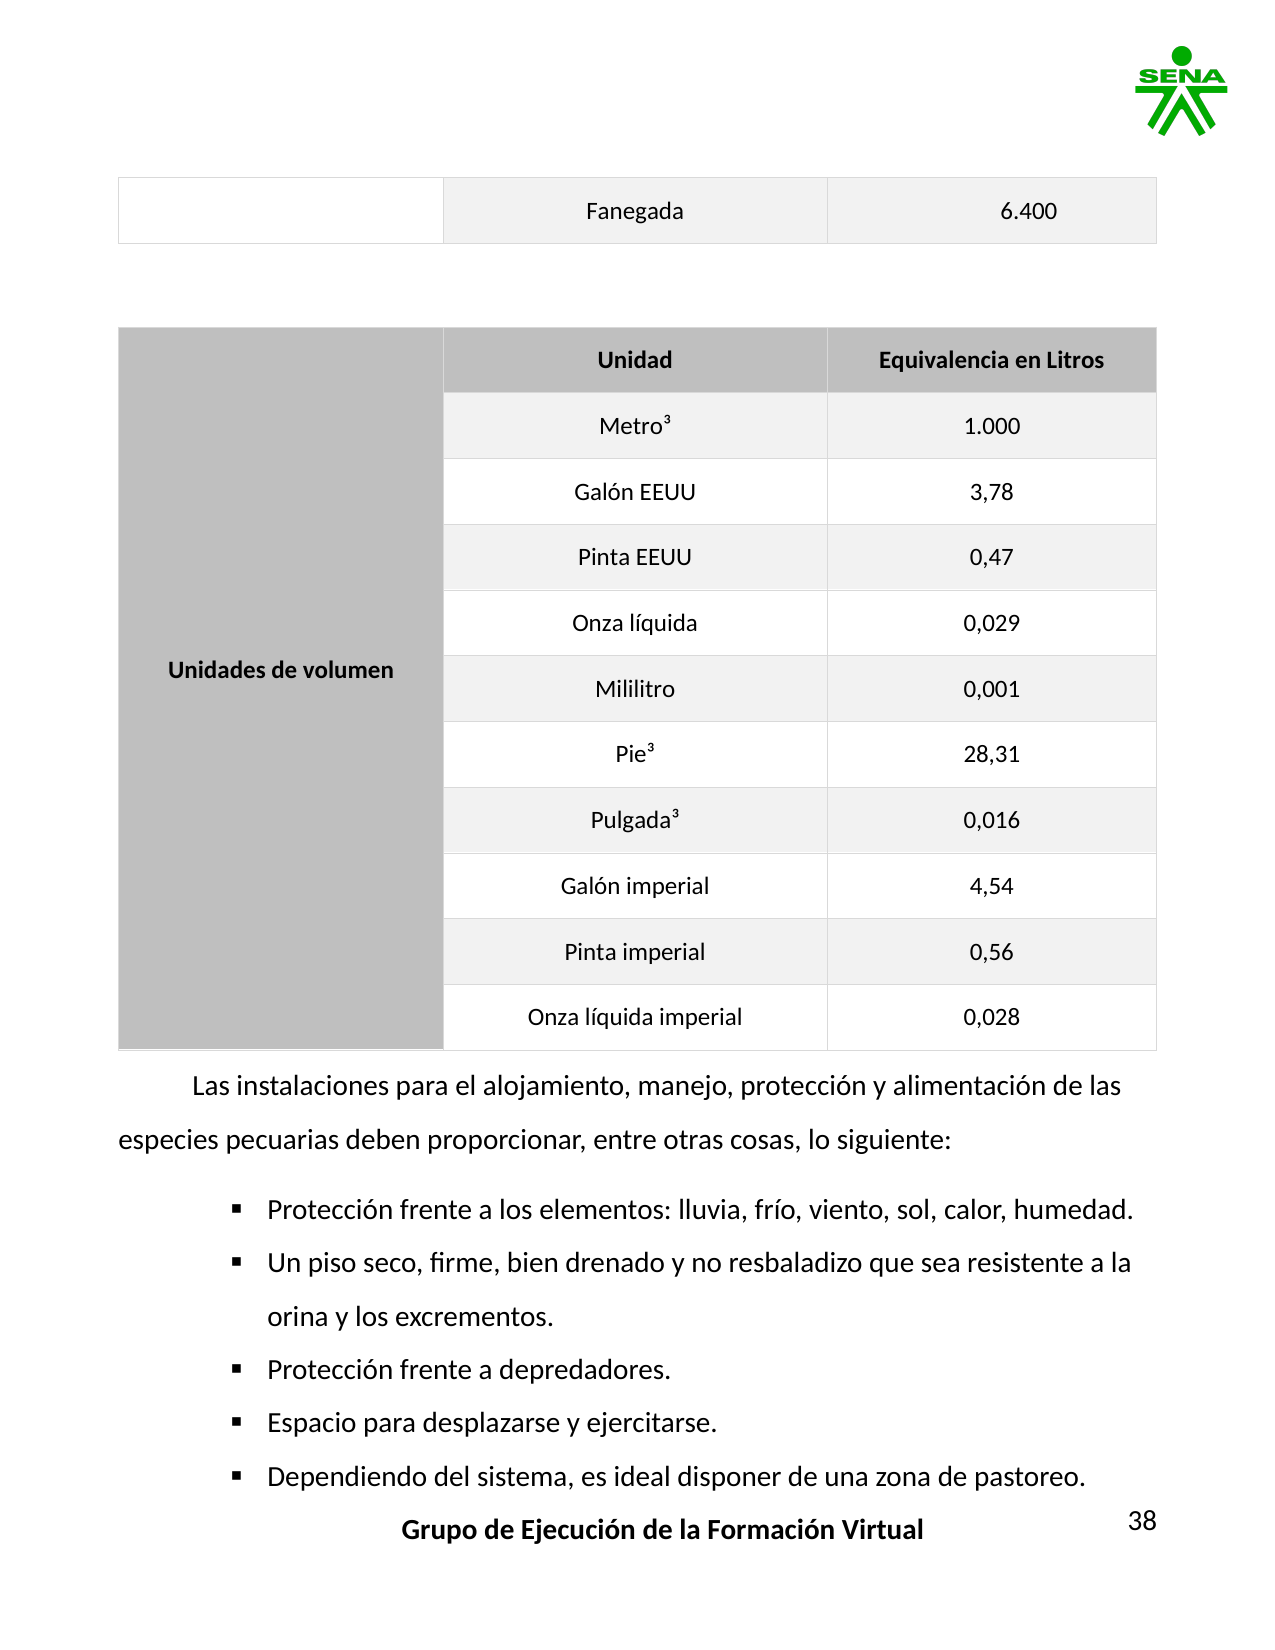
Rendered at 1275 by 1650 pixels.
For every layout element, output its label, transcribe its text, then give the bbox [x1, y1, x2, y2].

list Dependiendo del sistema, es ideal disponer de una zona de pastoreo. [229, 1458, 1157, 1494]
table_header Equivalencia en Litros [828, 328, 1156, 392]
table_header Unidades de volumen [119, 328, 443, 1049]
list Protección frente a depredadores. [229, 1351, 1157, 1387]
table_cell 0,016 [828, 788, 1156, 852]
table_cell 4,54 [828, 854, 1156, 918]
table_cell Pinta imperial [444, 919, 827, 984]
table_cell Galón EEUU [444, 459, 827, 524]
table_header Unidad [444, 328, 827, 392]
table_cell 3,78 [828, 459, 1156, 524]
table_cell 0,029 [828, 591, 1156, 655]
table_cell Pie³ [444, 722, 827, 787]
list Espacio para desplazarse y ejercitarse. [229, 1404, 1157, 1440]
table_cell Pinta EEUU [444, 525, 827, 589]
table_cell Galón imperial [444, 854, 827, 918]
list Un piso seco, firme, bien drenado y no resbaladizo que sea resistente a la orina y los excrementos. [229, 1244, 1157, 1333]
table_cell 0,56 [828, 919, 1156, 984]
table_cell Onza líquida imperial [444, 985, 827, 1049]
picture [1135, 46, 1228, 136]
table_cell Mililitro [444, 656, 827, 721]
table_cell Metro³ [444, 393, 827, 458]
table_cell 1.000 [828, 393, 1156, 458]
table_cell 0,47 [828, 525, 1156, 589]
table_cell 28,31 [828, 722, 1156, 787]
table_cell Fanegada [444, 178, 827, 243]
table_cell 0,001 [828, 656, 1156, 721]
table_cell Pulgada³ [444, 788, 827, 852]
list Protección frente a los elementos: lluvia, frío, viento, sol, calor, humedad. [229, 1191, 1157, 1226]
table_cell 6.400 [828, 178, 1156, 243]
table_cell 0,028 [828, 985, 1156, 1049]
text Las instalaciones para el alojamiento, manejo, protección y alimentación de las especies pecuarias deben proporcionar, entre otras cosas, lo siguiente: [118, 1067, 1157, 1156]
table_cell Onza líquida [444, 591, 827, 655]
